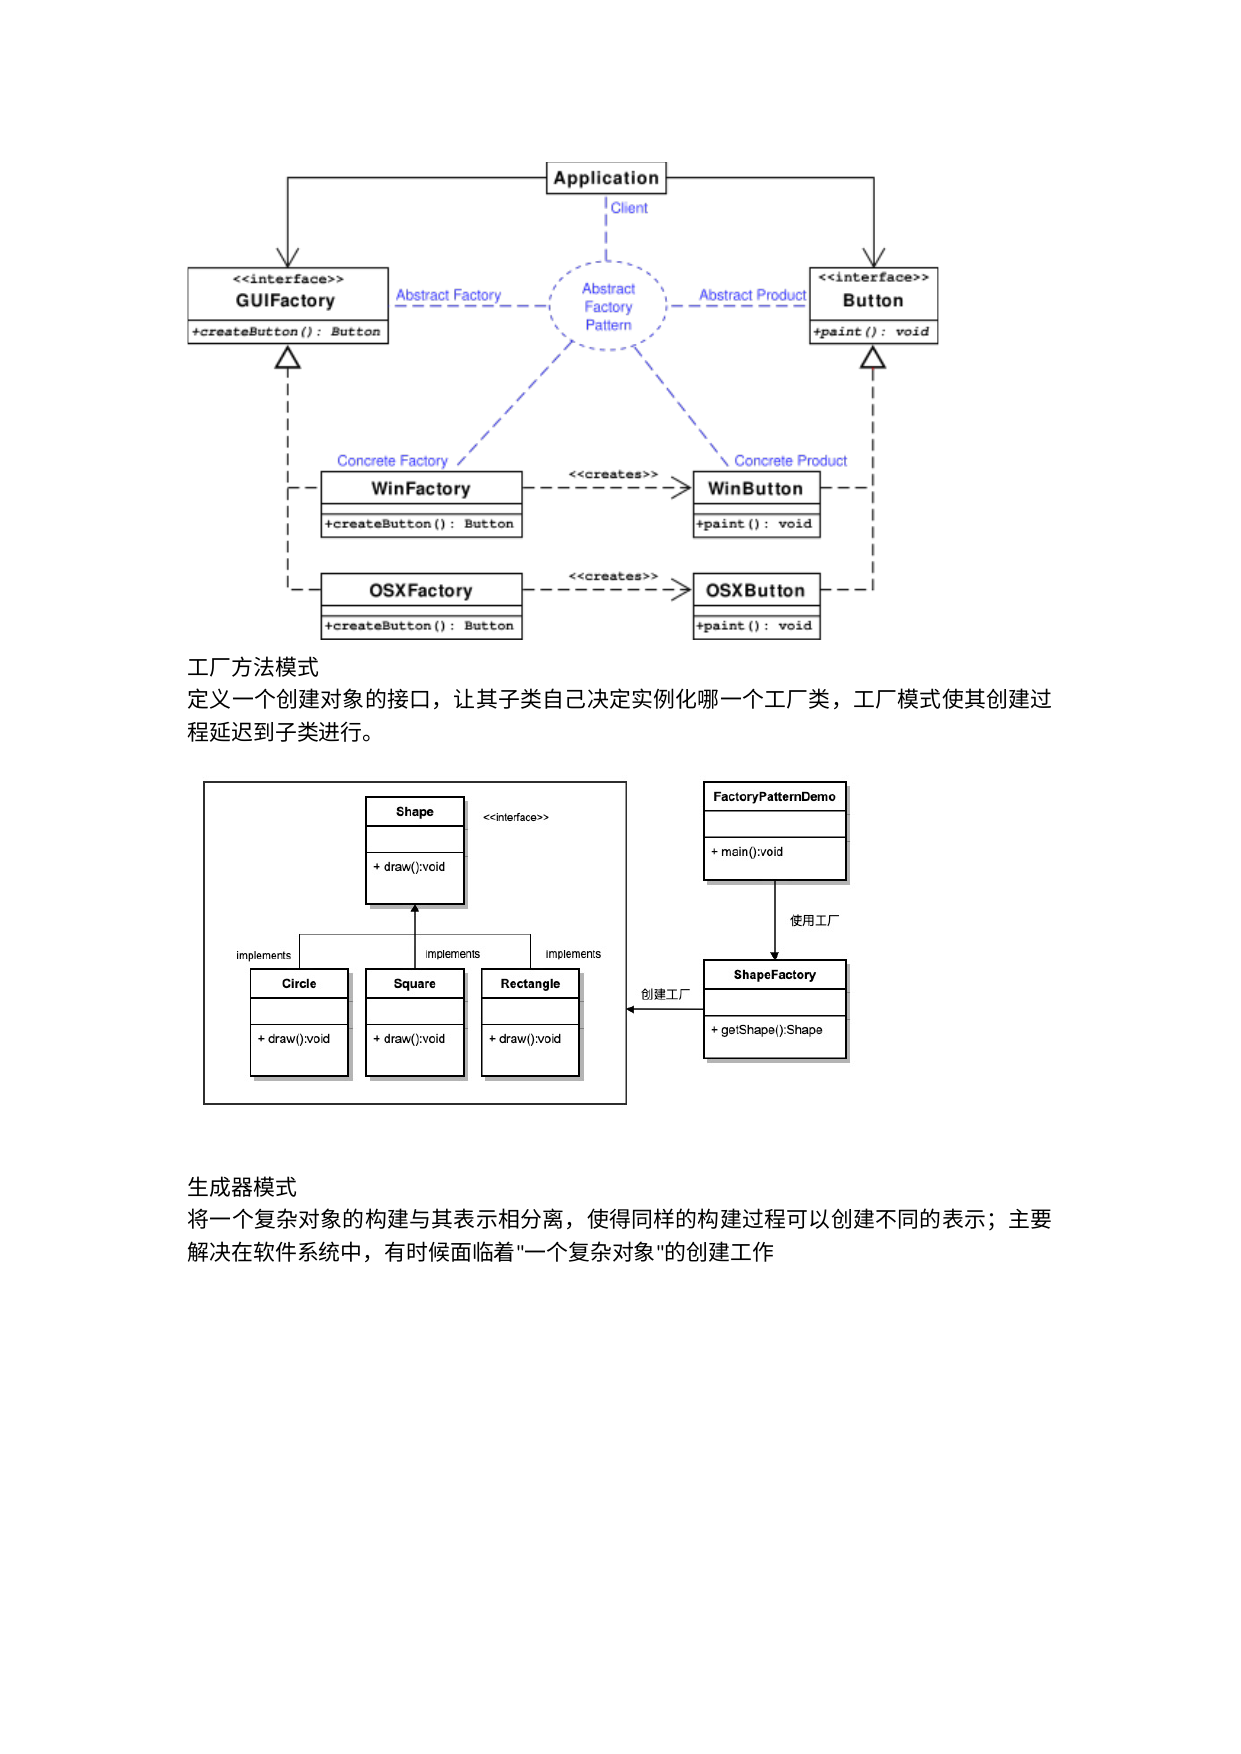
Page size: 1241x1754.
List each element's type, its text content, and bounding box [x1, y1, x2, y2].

list 工厂方法模式 [187, 649, 1053, 682]
list 定义一个创建对象的接口，让其子类自己决定实例化哪一个工厂类，工厂模式使其创建过程延迟到子类进行。 [187, 682, 1053, 747]
list 生成器模式 [187, 1169, 1053, 1202]
picture [187, 162, 939, 640]
list 将一个复杂对象的构建与其表示相分离，使得同样的构建过程可以创建不同的表示；主要解决在软件系统中，有时候面临着"一个复杂对象"的创建工作 [187, 1202, 1053, 1267]
picture [187, 747, 873, 1139]
